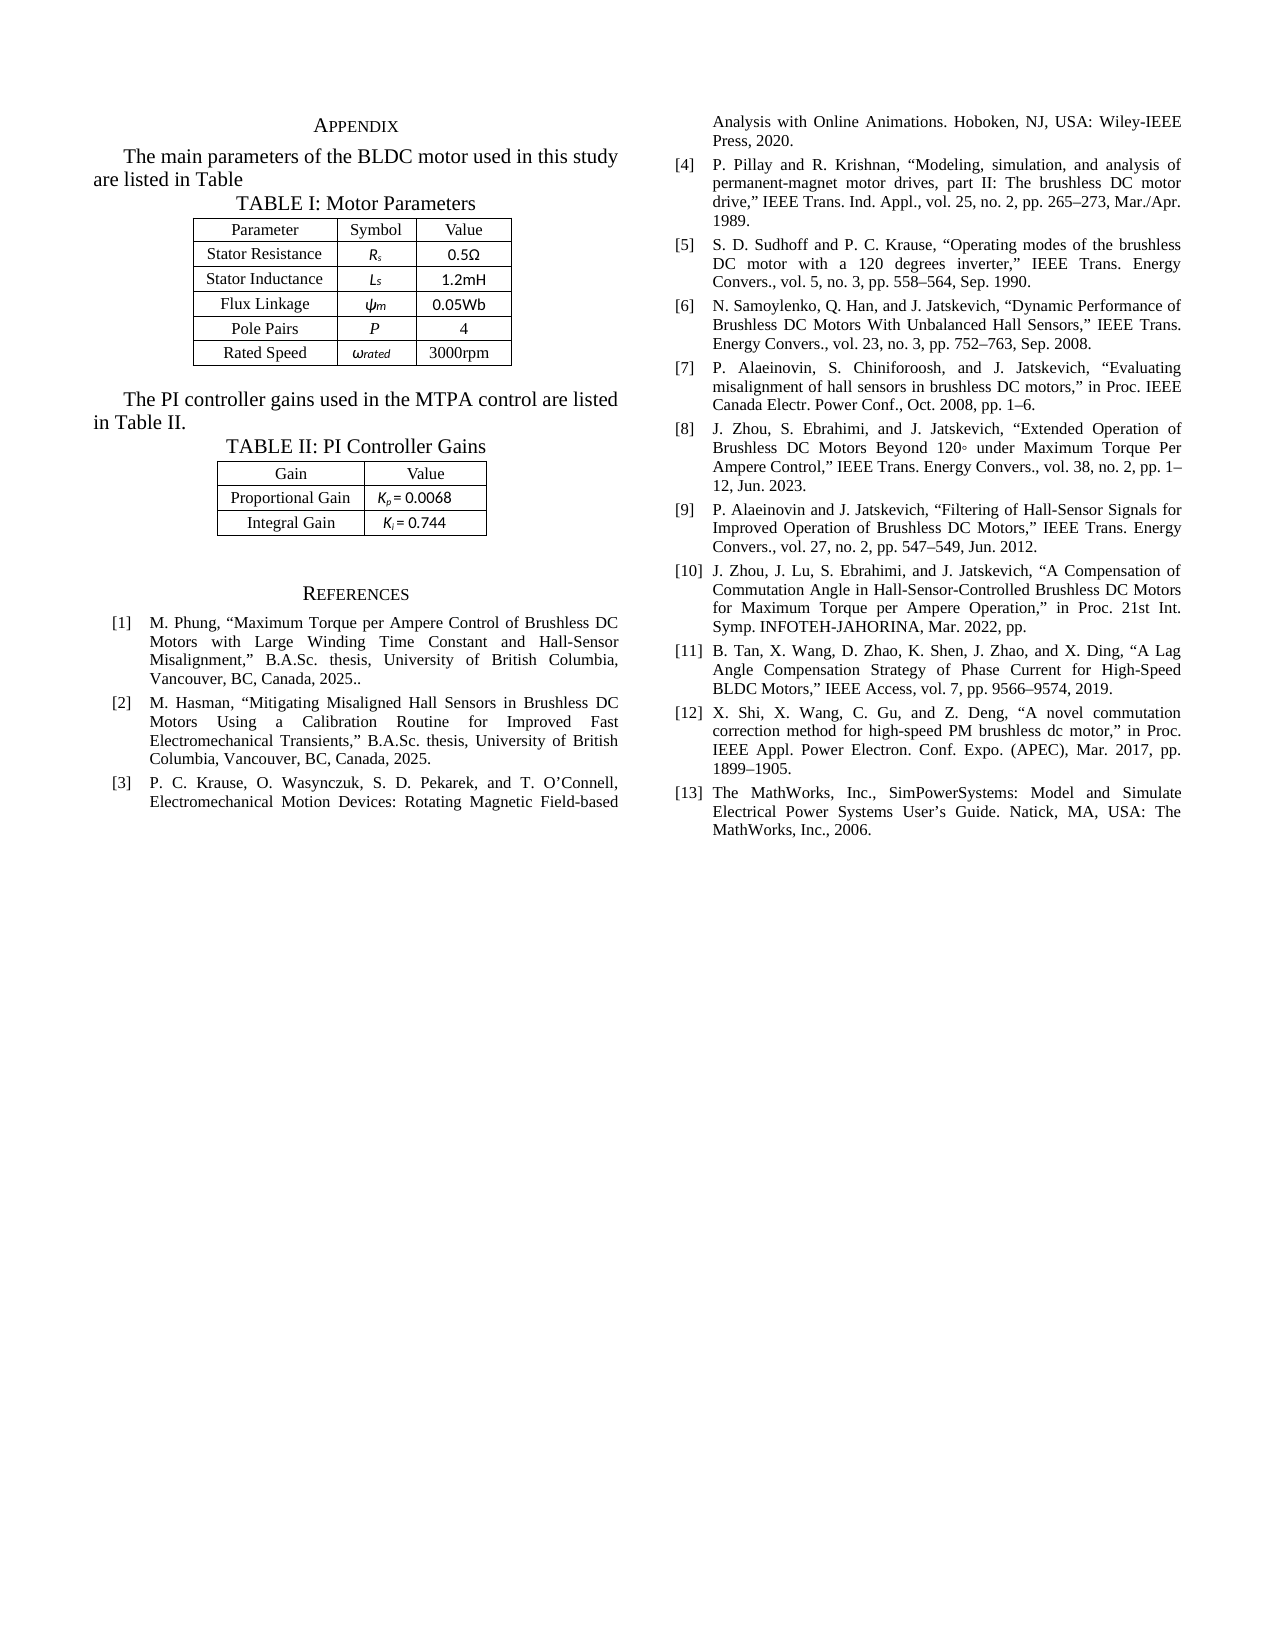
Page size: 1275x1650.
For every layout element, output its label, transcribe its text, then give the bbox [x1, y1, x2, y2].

table_cell ψm [338, 292, 416, 316]
text P. Pillay and R. Krishnan, “Modeling, simulation, and analysis of permanent-magnet motor drives, part II: The brushless DC motor drive,” IEEE Trans. Ind. Appl., vol. 25, no. 2, pp. 265–273, Mar./Apr. 1989. [675, 155, 1182, 230]
table_cell Rs [338, 242, 416, 266]
text M. Hasman, “Mitigating Misaligned Hall Sensors in Brushless DC Motors Using a Calibration Routine for Improved Fast Electromechanical Transients,” B.A.Sc. thesis, University of British Columbia, Vancouver, BC, Canada, 2025. [112, 693, 619, 768]
table_cell Stator Inductance [194, 267, 337, 291]
table_cell Proportional Gain [218, 486, 364, 509]
text The MathWorks, Inc., SimPowerSystems: Model and Simulate Electrical Power Systems User’s Guide. Natick, MA, USA: The MathWorks, Inc., 2006. [675, 783, 1182, 839]
table_cell Rated Speed [194, 341, 337, 364]
table_cell 3000rpm [417, 341, 511, 364]
table_cell Ls [338, 267, 416, 291]
text M. Phung, “Maximum Torque per Ampere Control of Brushless DC Motors with Large Winding Time Constant and Hall-Sensor Misalignment,” B.A.Sc. thesis, University of British Columbia, Vancouver, BC, Canada, 2025.. [112, 613, 619, 688]
table_header Parameter [194, 219, 337, 241]
text J. Zhou, S. Ebrahimi, and J. Jatskevich, “Extended Operation of Brushless DC Motors Beyond 120◦ under Maximum Torque Per Ampere Control,” IEEE Trans. Energy Convers., vol. 38, no. 2, pp. 1–12, Jun. 2023. [675, 420, 1182, 495]
table_cell Kp = 0.0068 [365, 486, 486, 509]
table_cell 1.2mH [417, 267, 511, 291]
text P. Alaeinovin, S. Chiniforoosh, and J. Jatskevich, “Evaluating misalignment of hall sensors in brushless DC motors,” in Proc. IEEE Canada Electr. Power Conf., Oct. 2008, pp. 1–6. [675, 358, 1182, 414]
table_cell Ki = 0.744 [365, 511, 486, 534]
table_cell Stator Resistance [194, 242, 337, 266]
table_header Symbol [338, 219, 416, 241]
subtitle Appendix [93, 112, 619, 137]
table_cell P [338, 317, 416, 340]
text B. Tan, X. Wang, D. Zhao, K. Shen, J. Zhao, and X. Ding, “A Lag Angle Compensation Strategy of Phase Current for High-Speed BLDC Motors,” IEEE Access, vol. 7, pp. 9566–9574, 2019. [675, 642, 1182, 698]
text TABLE I: Motor Parameters [95, 191, 617, 215]
text J. Zhou, J. Lu, S. Ebrahimi, and J. Jatskevich, “A Compensation of Commutation Angle in Hall-Sensor-Controlled Brushless DC Motors for Maximum Torque per Ampere Operation,” in Proc. 21st Int. Symp. INFOTEH-JAHORINA, Mar. 2022, pp. [675, 561, 1182, 636]
table_header Value [417, 219, 511, 241]
text S. D. Sudhoff and P. C. Krause, “Operating modes of the brushless DC motor with a 120 degrees inverter,” IEEE Trans. Energy Convers., vol. 5, no. 3, pp. 558–564, Sep. 1990. [675, 235, 1182, 292]
table_cell Flux Linkage [194, 292, 337, 316]
text X. Shi, X. Wang, C. Gu, and Z. Deng, “A novel commutation correction method for high-speed PM brushless dc motor,” in Proc. IEEE Appl. Power Electron. Conf. Expo. (APEC), Mar. 2017, pp. 1899–1905. [675, 703, 1182, 778]
text The PI controller gains used in the MTPA control are listed in Table II. [93, 388, 619, 434]
text P. C. Krause, O. Wasynczuk, S. D. Pekarek, and T. O’Connell, Electromechanical Motion Devices: Rotating Magnetic Field-based Analysis with Online Animations. Hoboken, NJ, USA: Wiley-IEEE Press, 2020. [112, 774, 619, 811]
subtitle References [93, 581, 619, 605]
table_cell Pole Pairs [194, 317, 337, 340]
table_cell Integral Gain [218, 511, 364, 534]
table_header Value [365, 462, 486, 484]
text The main parameters of the BLDC motor used in this study are listed in Table [93, 145, 619, 191]
table_header Gain [218, 462, 364, 484]
text P. C. Krause, O. Wasynczuk, S. D. Pekarek, and T. O’Connell, Electromechanical Motion Devices: Rotating Magnetic Field-based Analysis with Online Animations. Hoboken, NJ, USA: Wiley-IEEE Press, 2020. [675, 112, 1182, 150]
table_cell ωrated [338, 341, 416, 364]
table_cell 0.5Ω [417, 242, 511, 266]
text P. Alaeinovin and J. Jatskevich, “Filtering of Hall-Sensor Signals for Improved Operation of Brushless DC Motors,” IEEE Trans. Energy Convers., vol. 27, no. 2, pp. 547–549, Jun. 2012. [675, 500, 1182, 556]
table_cell 0.05Wb [417, 292, 511, 316]
text N. Samoylenko, Q. Han, and J. Jatskevich, “Dynamic Performance of Brushless DC Motors With Unbalanced Hall Sensors,” IEEE Trans. Energy Convers., vol. 23, no. 3, pp. 752–763, Sep. 2008. [675, 297, 1182, 353]
table_cell 4 [417, 317, 511, 340]
text TABLE II: PI Controller Gains [95, 434, 617, 458]
